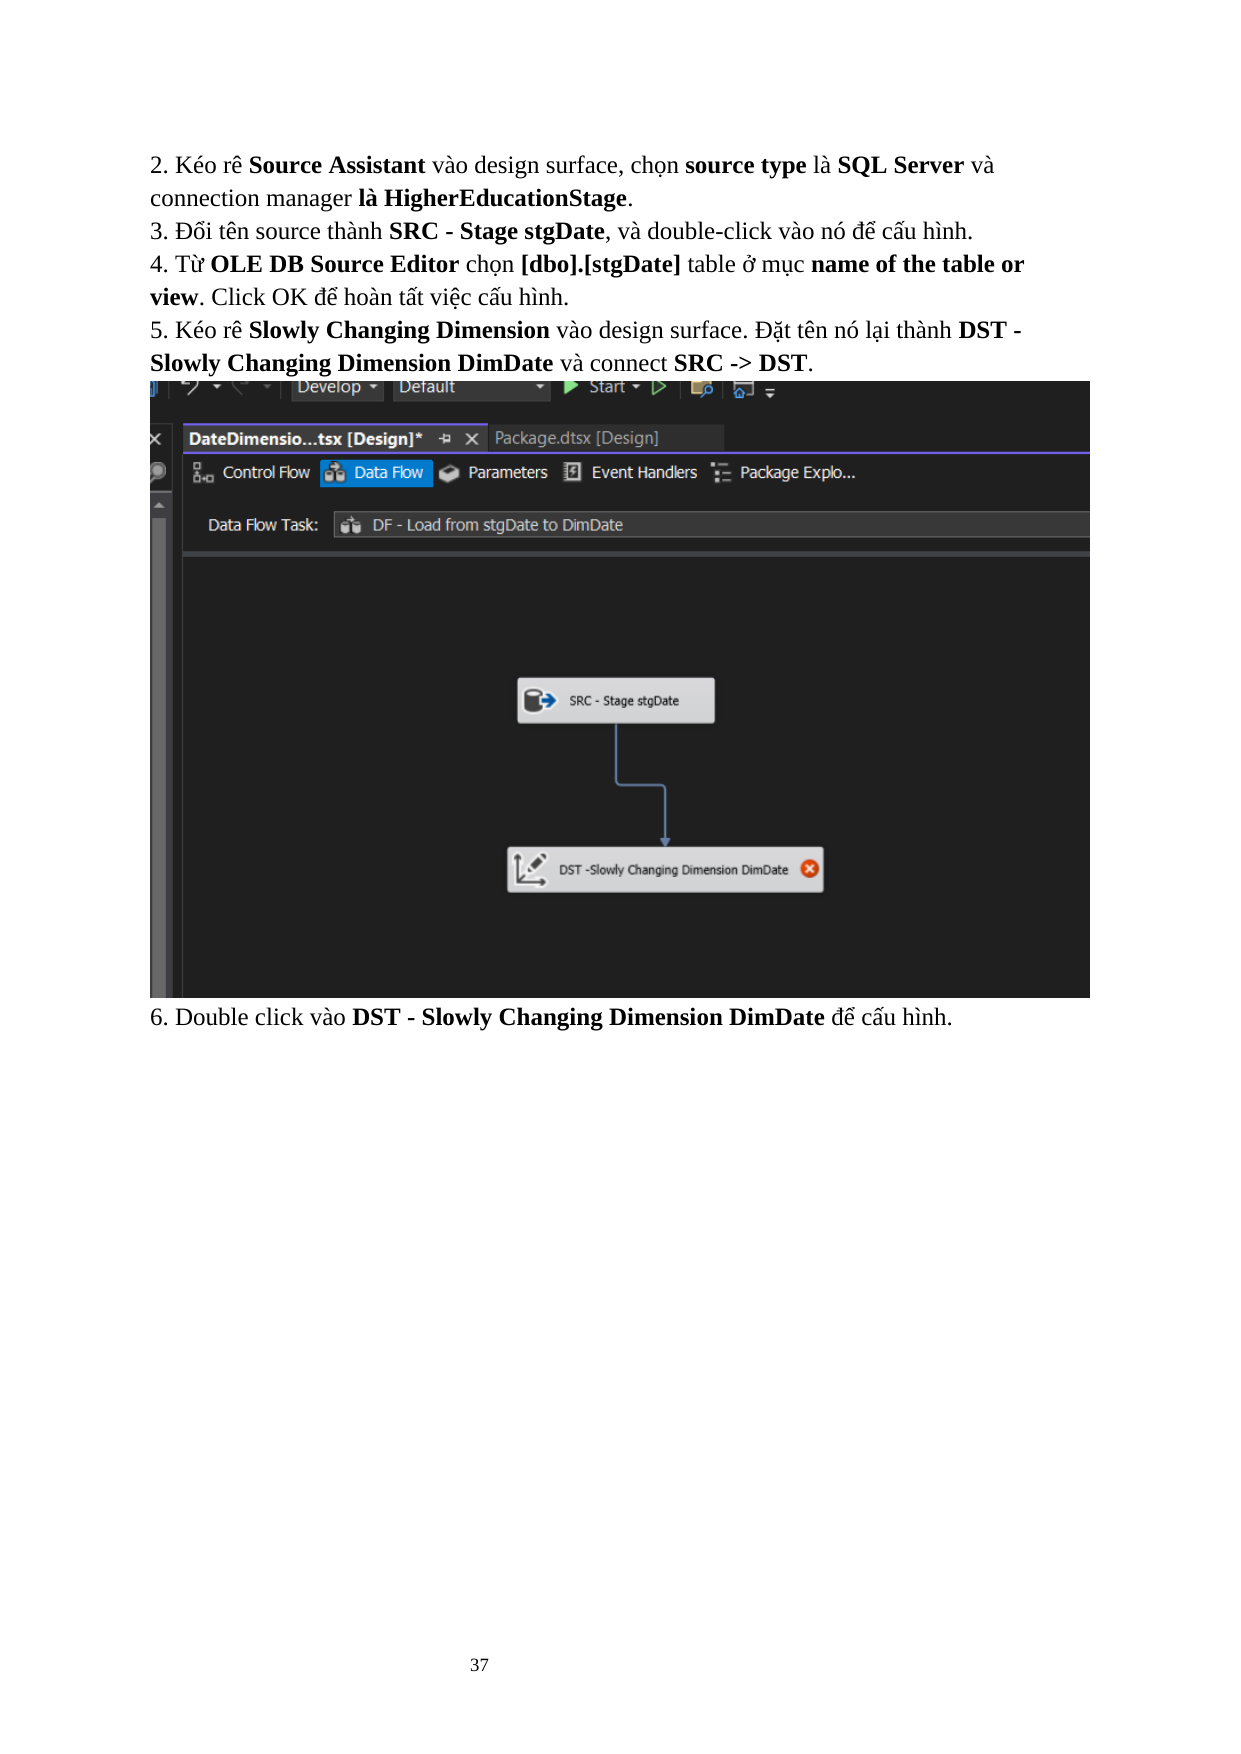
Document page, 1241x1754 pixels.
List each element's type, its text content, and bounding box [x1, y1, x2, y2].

text 6. Double click vào DST - Slowly Changing Dimension DimDate để cấu hình. [150, 1002, 1090, 1031]
text 3. Đổi tên source thành SRC - Stage stgDate, và double-click vào nó để cấu hình. [150, 216, 1090, 245]
text view. Click OK để hoàn tất việc cấu hình. [150, 282, 1090, 311]
picture [150, 381, 1090, 998]
text 4. Từ OLE DB Source Editor chọn [dbo].[stgDate] table ở mục name of the table or [150, 249, 1090, 278]
text connection manager là HigherEducationStage. [150, 183, 1090, 212]
text 2. Kéo rê Source Assistant vào design surface, chọn source type là SQL Server và [150, 150, 1090, 179]
text 5. Kéo rê Slowly Changing Dimension vào design surface. Đặt tên nó lại thành DST - [150, 315, 1090, 344]
text Slowly Changing Dimension DimDate và connect SRC -> DST. [150, 348, 1090, 377]
